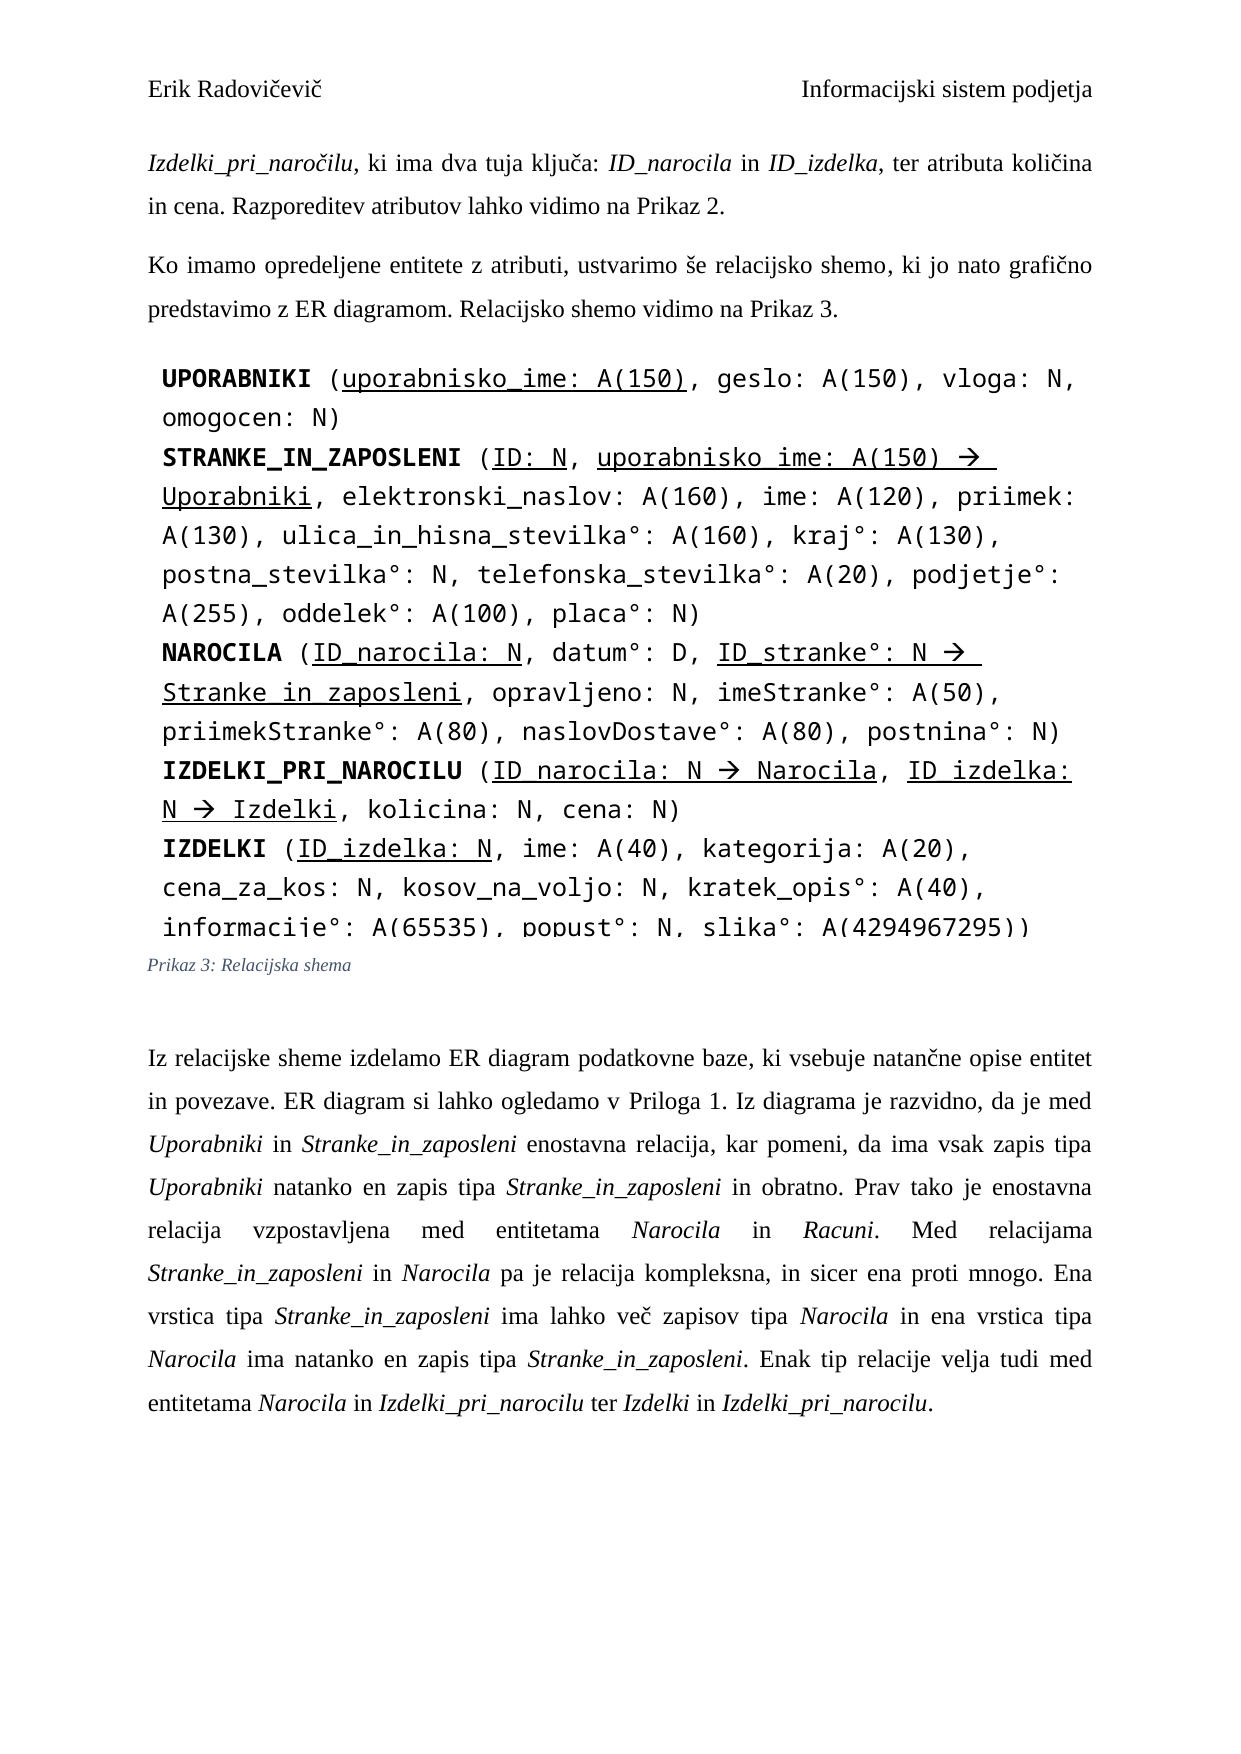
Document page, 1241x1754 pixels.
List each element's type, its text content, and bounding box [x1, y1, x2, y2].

text Ko imamo opredeljene entitete z atributi, ustvarimo še relacijsko shemo, ki jo nato grafično predstavimo z ER diagramom. Relacijsko shemo vidimo na Prikaz 3. [148, 251, 1093, 322]
text Iz relacijske sheme izdelamo ER diagram podatkovne baze, ki vsebuje natančne opise entitet in povezave. ER diagram si lahko ogledamo v Priloga 1. Iz diagrama je razvidno, da je med Uporabniki in Stranke_in_zaposleni enostavna relacija, kar pomeni, da ima vsak zapis tipa Uporabniki natanko en zapis tipa Stranke_in_zaposleni in obratno. Prav tako je enostavna relacija vzpostavljena med entitetama Narocila in Racuni. Med relacijama Stranke_in_zaposleni in Narocila pa je relacija kompleksna, in sicer ena proti mnogo. Ena vrstica tipa Stranke_in_zaposleni ima lahko več zapisov tipa Narocila in ena vrstica tipa Narocila ima natanko en zapis tipa Stranke_in_zaposleni. Enak tip relacije velja tudi med entitetama Narocila in Izdelki_pri_narocilu ter Izdelki in Izdelki_pri_narocilu. [148, 353, 1093, 953]
text Iz relacijske sheme izdelamo ER diagram podatkovne baze, ki vsebuje natančne opise entitet in povezave. ER diagram si lahko ogledamo v Priloga 1. Iz diagrama je razvidno, da je med Uporabniki in Stranke_in_zaposleni enostavna relacija, kar pomeni, da ima vsak zapis tipa Uporabniki natanko en zapis tipa Stranke_in_zaposleni in obratno. Prav tako je enostavna relacija vzpostavljena med entitetama Narocila in Racuni. Med relacijama Stranke_in_zaposleni in Narocila pa je relacija kompleksna, in sicer ena proti mnogo. Ena vrstica tipa Stranke_in_zaposleni ima lahko več zapisov tipa Narocila in ena vrstica tipa Narocila ima natanko en zapis tipa Stranke_in_zaposleni. Enak tip relacije velja tudi med entitetama Narocila in Izdelki_pri_narocilu ter Izdelki in Izdelki_pri_narocilu. [148, 996, 1093, 1416]
